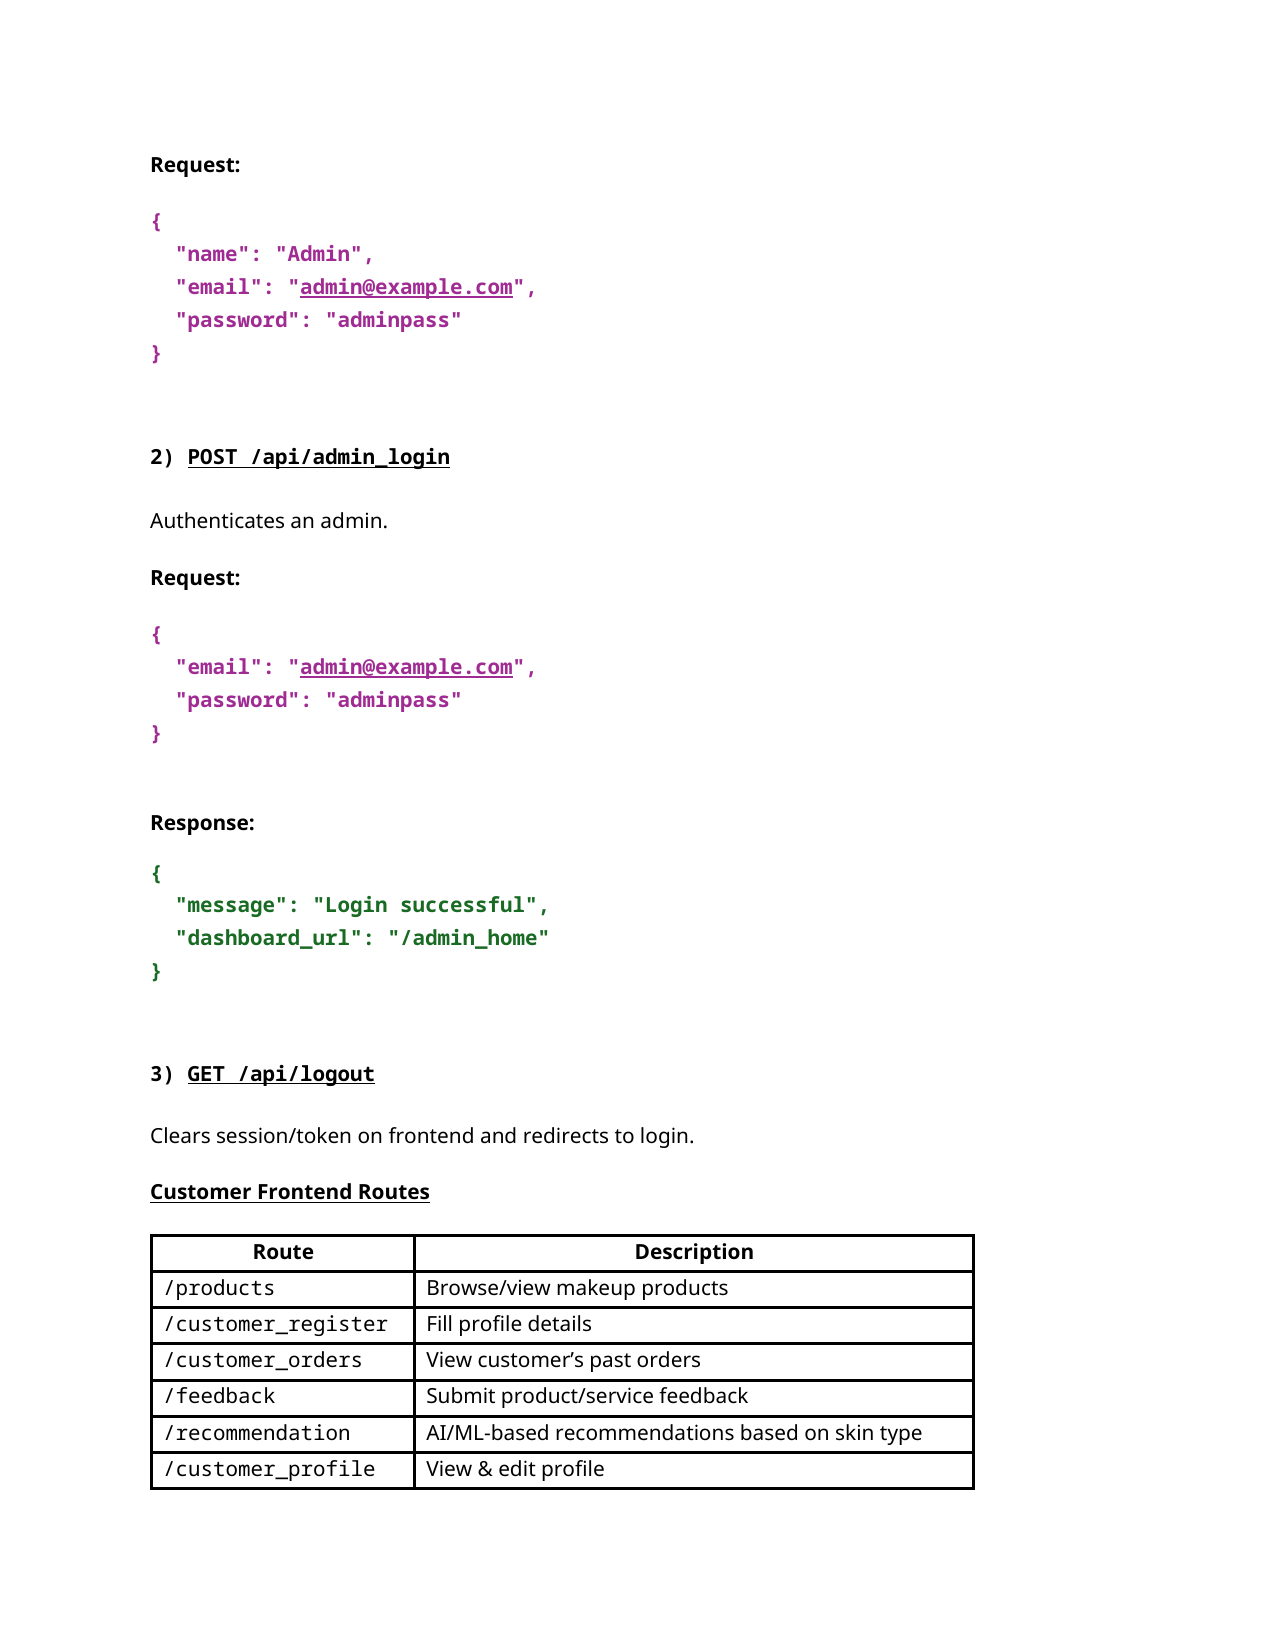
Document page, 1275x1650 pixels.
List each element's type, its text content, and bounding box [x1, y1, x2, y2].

text { "email": "admin@example.com", "password": "adminpass" } [150, 619, 1125, 786]
text Request: [150, 563, 1125, 591]
table_cell /customer_profile [153, 1454, 413, 1487]
table_cell Fill profile details [416, 1309, 972, 1342]
text Authenticates an admin. [150, 507, 1125, 535]
table_header Description [416, 1237, 972, 1270]
subtitle 2) POST /api/admin_login [150, 442, 1125, 471]
text { "message": "Login successful", "dashboard_url": "/admin_home" } [150, 858, 1125, 1024]
table_cell /customer_orders [153, 1345, 413, 1378]
text Response: [150, 808, 1125, 836]
table_cell Submit product/service feedback [416, 1382, 972, 1414]
text { "name": "Admin", "email": "admin@example.com", "password": "adminpass" } [150, 206, 1125, 406]
subtitle 3) GET /api/logout [150, 1059, 1125, 1087]
table_cell View customer’s past orders [416, 1345, 972, 1378]
table_cell /customer_register [153, 1309, 413, 1342]
table_cell AI/ML-based recommendations based on skin type [416, 1418, 972, 1451]
table_cell Browse/view makeup products [416, 1273, 972, 1306]
text Request: [150, 150, 1125, 178]
table_header Route [153, 1237, 413, 1270]
text Clears session/token on frontend and redirects to login. [150, 1121, 1125, 1149]
table_cell /products [153, 1273, 413, 1306]
table_cell /feedback [153, 1382, 413, 1414]
table_cell View & edit profile [416, 1454, 972, 1487]
text Customer Frontend Routes [150, 1177, 1125, 1206]
table_cell /recommendation [153, 1418, 413, 1451]
